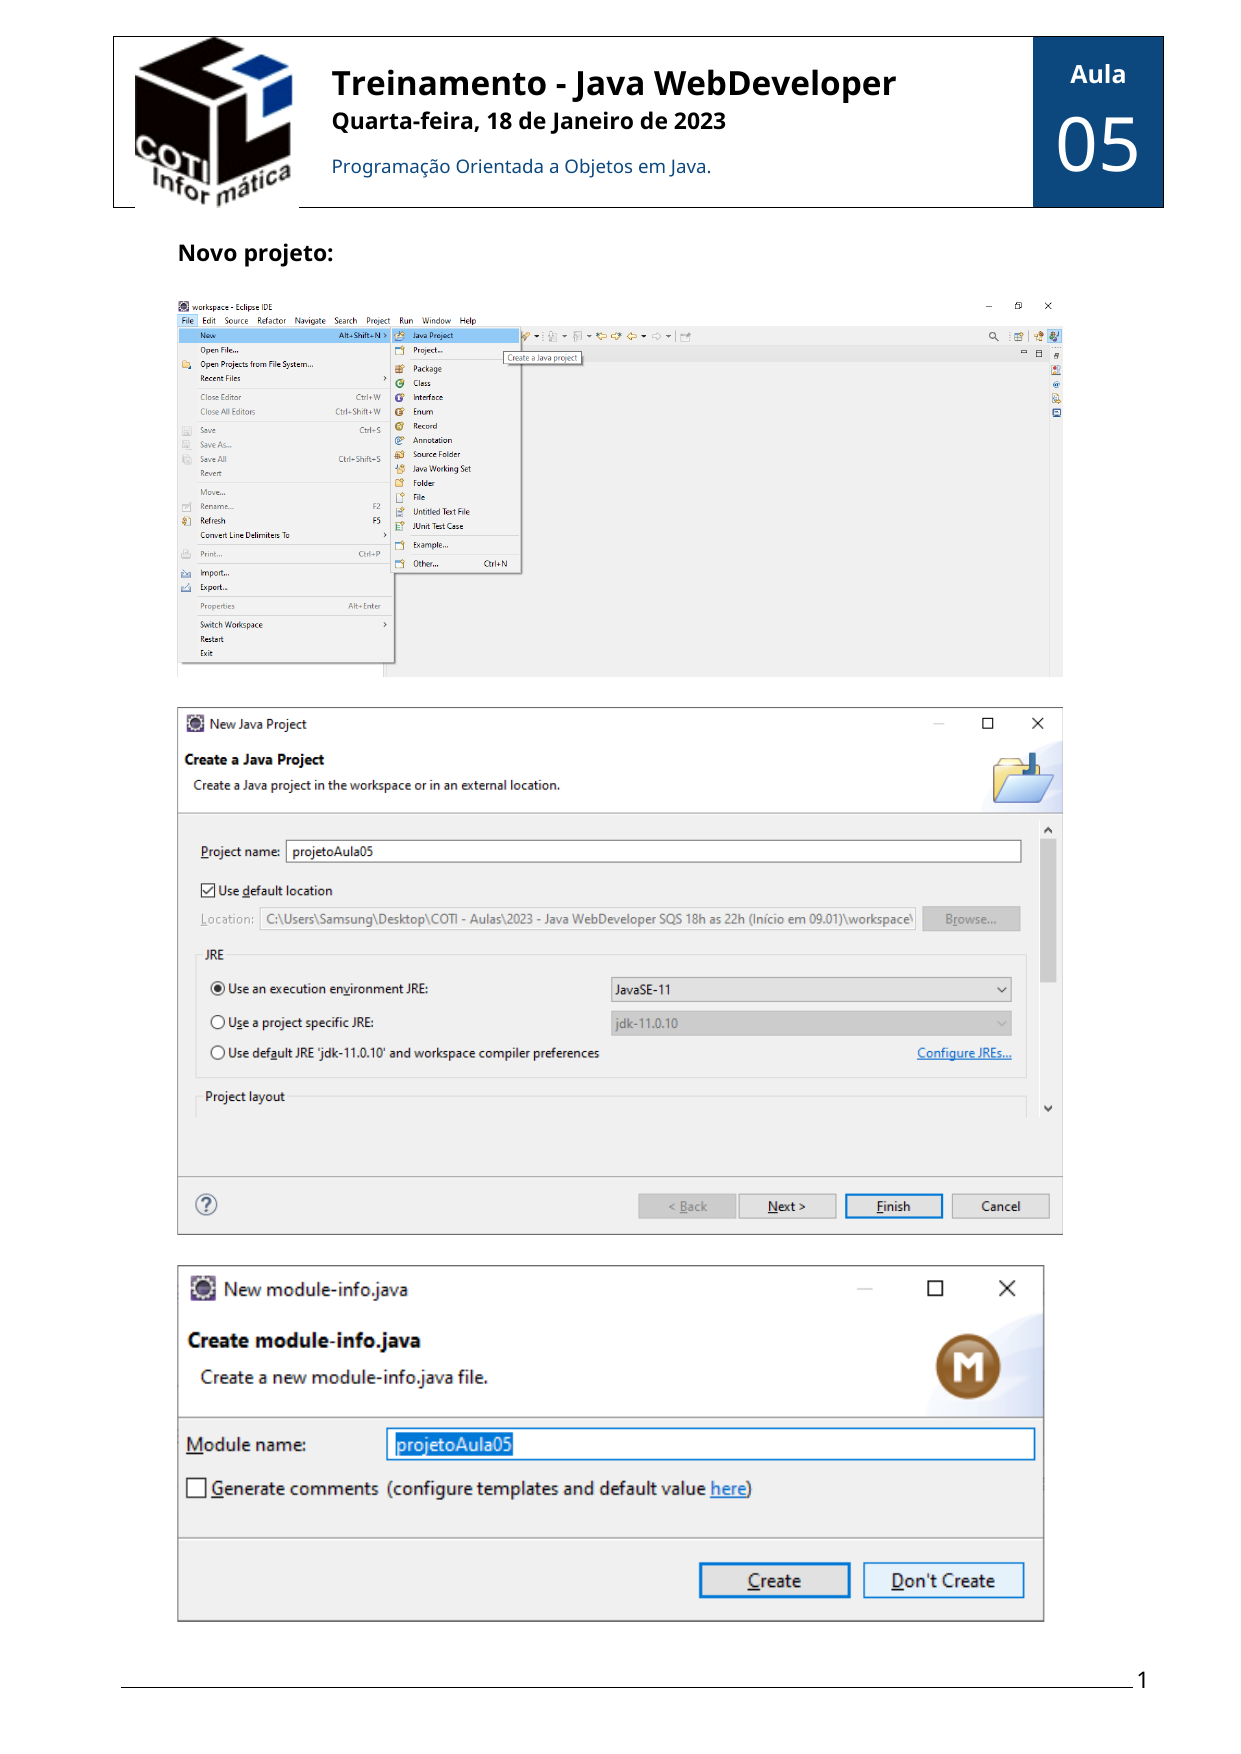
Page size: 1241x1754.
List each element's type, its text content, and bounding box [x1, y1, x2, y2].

picture [177, 707, 1063, 1235]
picture [177, 299, 1063, 677]
picture [177, 1265, 1045, 1622]
text Novo projeto: [177, 237, 1063, 268]
